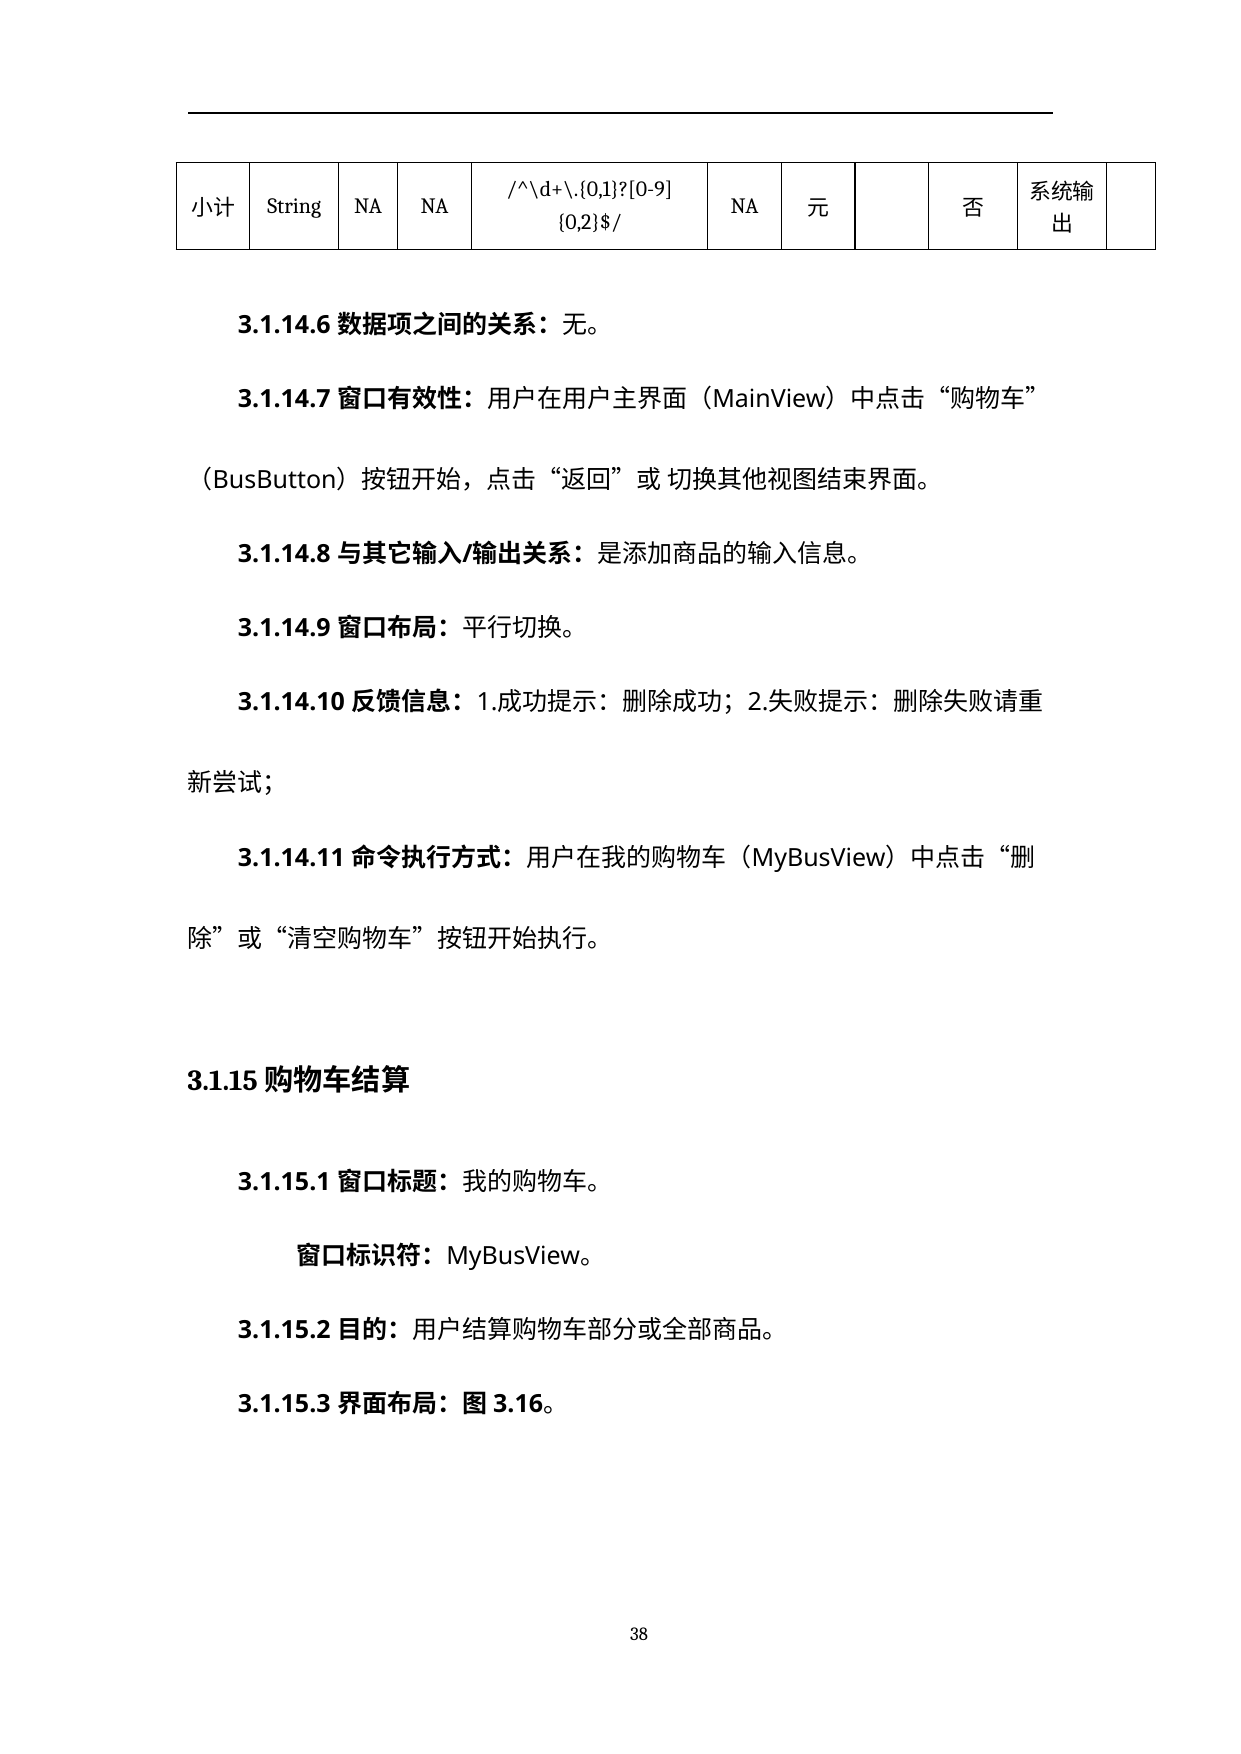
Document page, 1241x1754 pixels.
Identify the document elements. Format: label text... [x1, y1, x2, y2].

text 窗口标识符：MyBusView。 [187, 1221, 1053, 1286]
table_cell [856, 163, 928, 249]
text 3.1.15.1 窗口标题：我的购物车。 [187, 1147, 1053, 1212]
text 3.1.14.11 命令执行方式：用户在我的购物车（MyBusView）中点击“删除”或“清空购物车”按钮开始执行。 [187, 823, 1053, 969]
text 3.1.14.10 反馈信息：1.成功提示：删除成功；2.失败提示：删除失败请重新尝试； [187, 667, 1053, 813]
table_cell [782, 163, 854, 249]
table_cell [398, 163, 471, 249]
text 3.1.15.2 目的：用户结算购物车部分或全部商品。 [187, 1295, 1053, 1360]
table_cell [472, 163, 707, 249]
subtitle 购物车结算 [187, 1045, 1053, 1110]
text 3.1.14.7 窗口有效性：用户在用户主界面（MainView）中点击“购物车”（BusButton）按钮开始，点击“返回”或 切换其他视图结束界面。 [187, 364, 1053, 510]
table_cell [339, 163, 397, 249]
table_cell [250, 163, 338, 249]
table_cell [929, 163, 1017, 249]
text 3.1.14.6 数据项之间的关系：无。 [187, 290, 1053, 355]
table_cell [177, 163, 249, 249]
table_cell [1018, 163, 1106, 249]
text 3.1.14.8 与其它输入/输出关系：是添加商品的输入信息。 [187, 519, 1053, 584]
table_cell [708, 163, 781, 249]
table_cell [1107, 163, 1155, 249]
text 3.1.14.9 窗口布局：平行切换。 [187, 593, 1053, 658]
